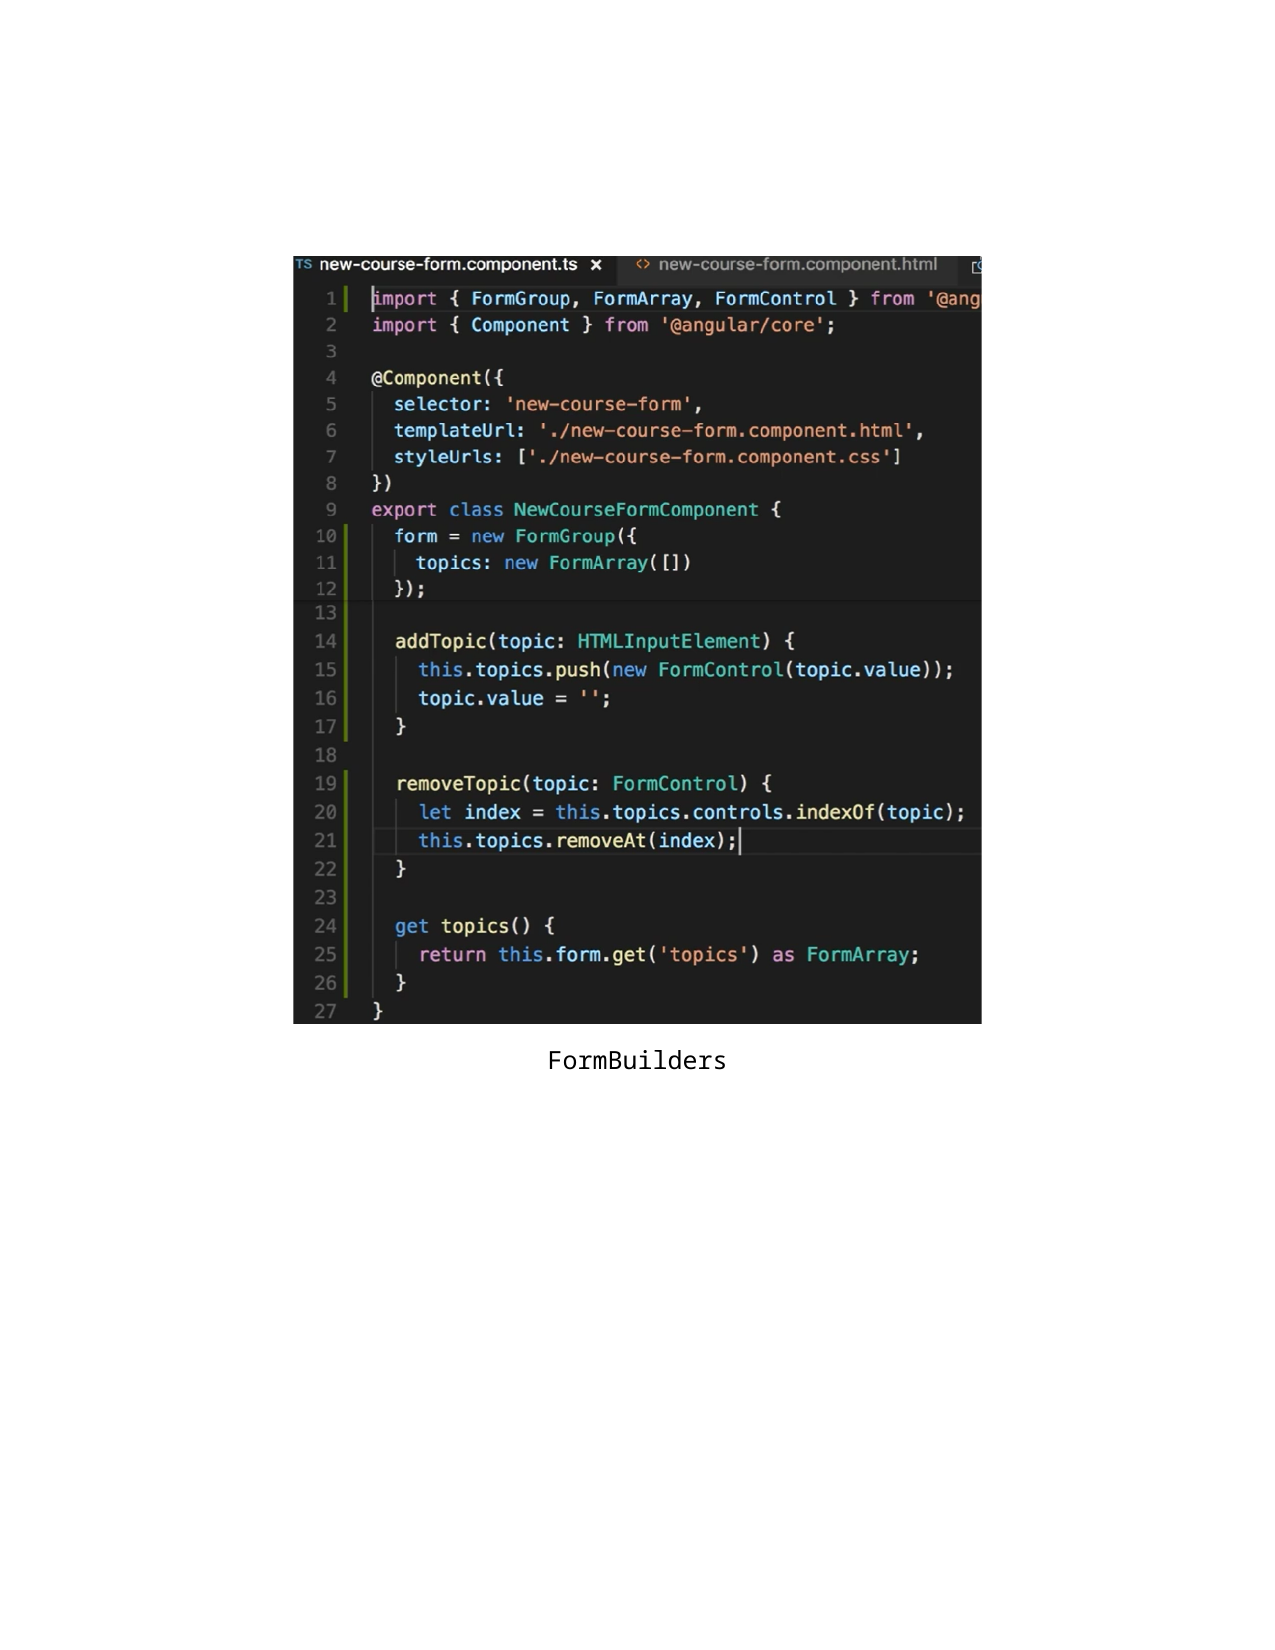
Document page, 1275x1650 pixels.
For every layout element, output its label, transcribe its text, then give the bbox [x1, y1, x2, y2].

picture [293, 256, 982, 1024]
text FormBuilders [150, 1042, 1125, 1076]
